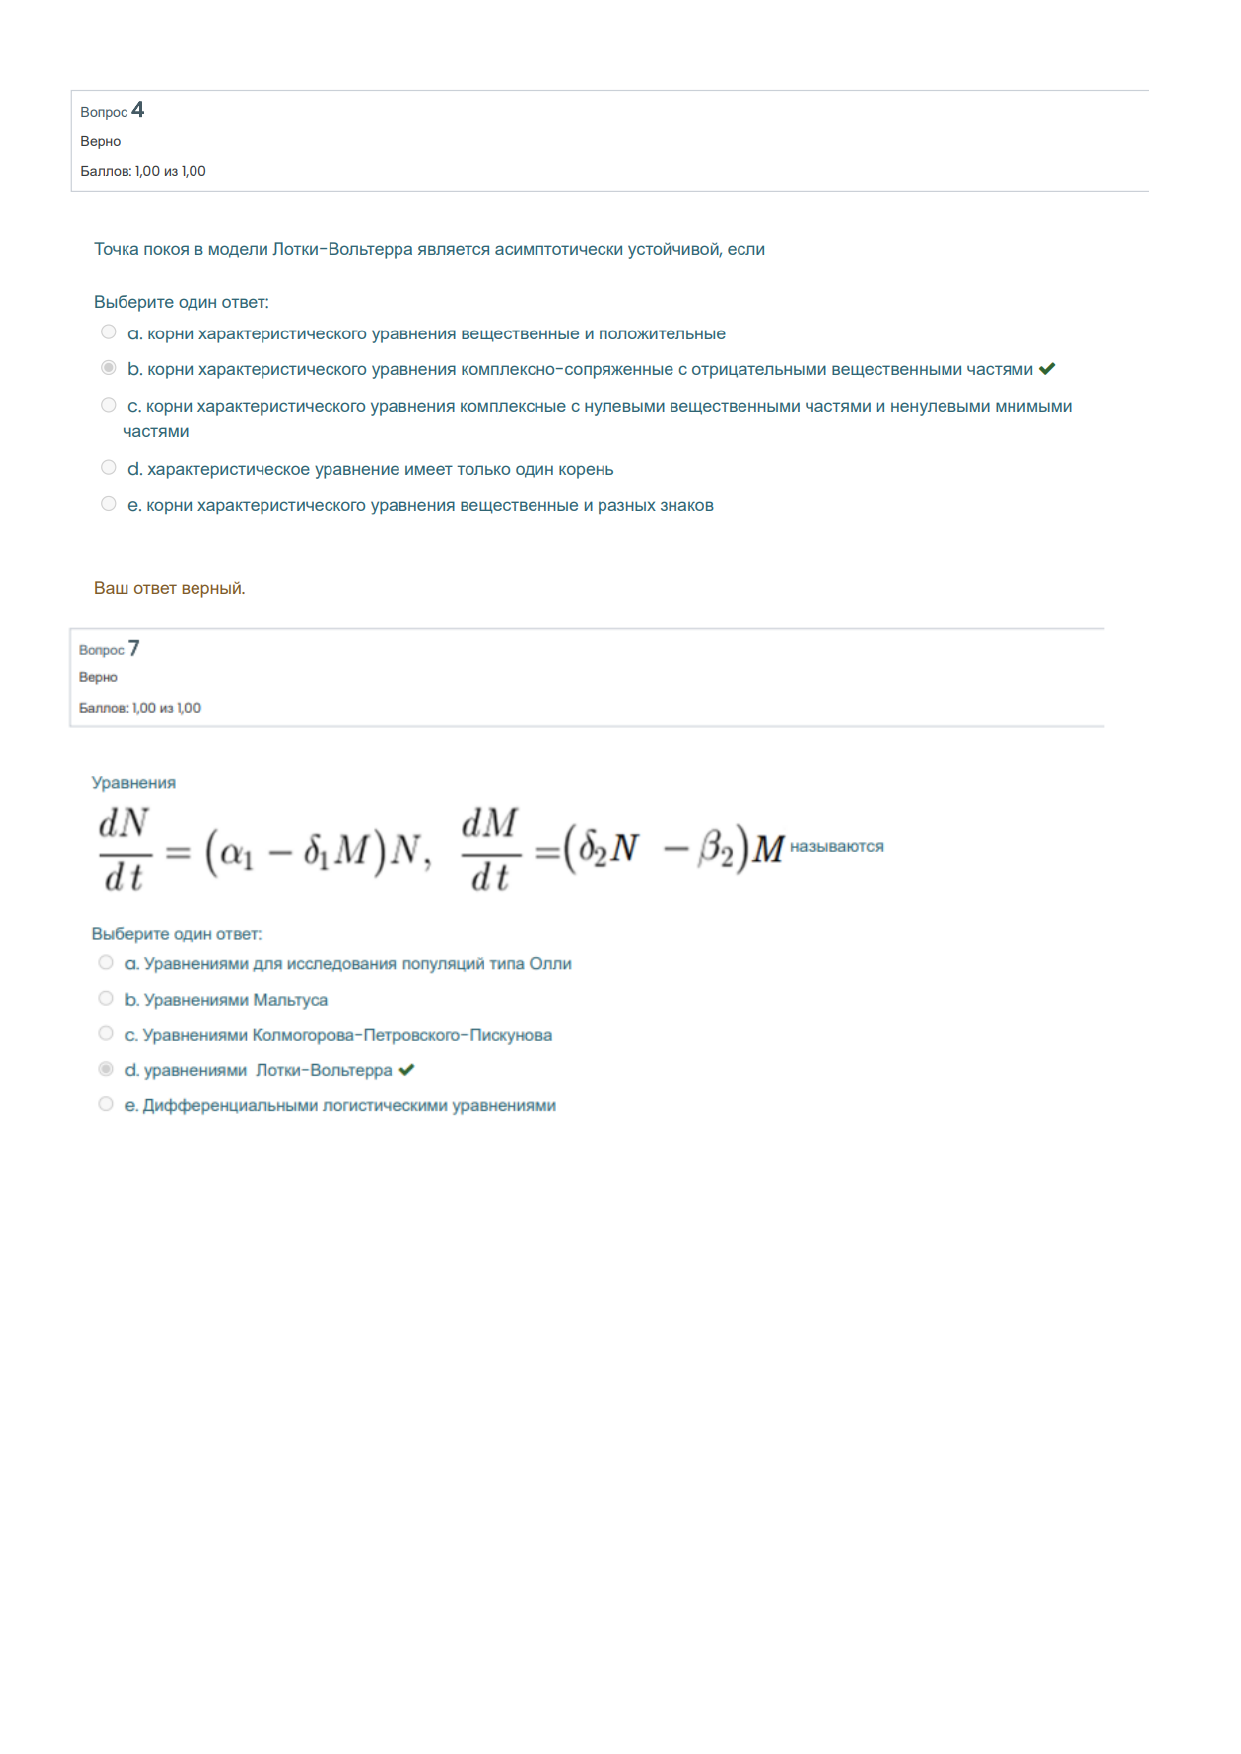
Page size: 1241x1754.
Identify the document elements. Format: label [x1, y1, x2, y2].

picture [58, 609, 1105, 1149]
picture [58, 58, 1149, 606]
